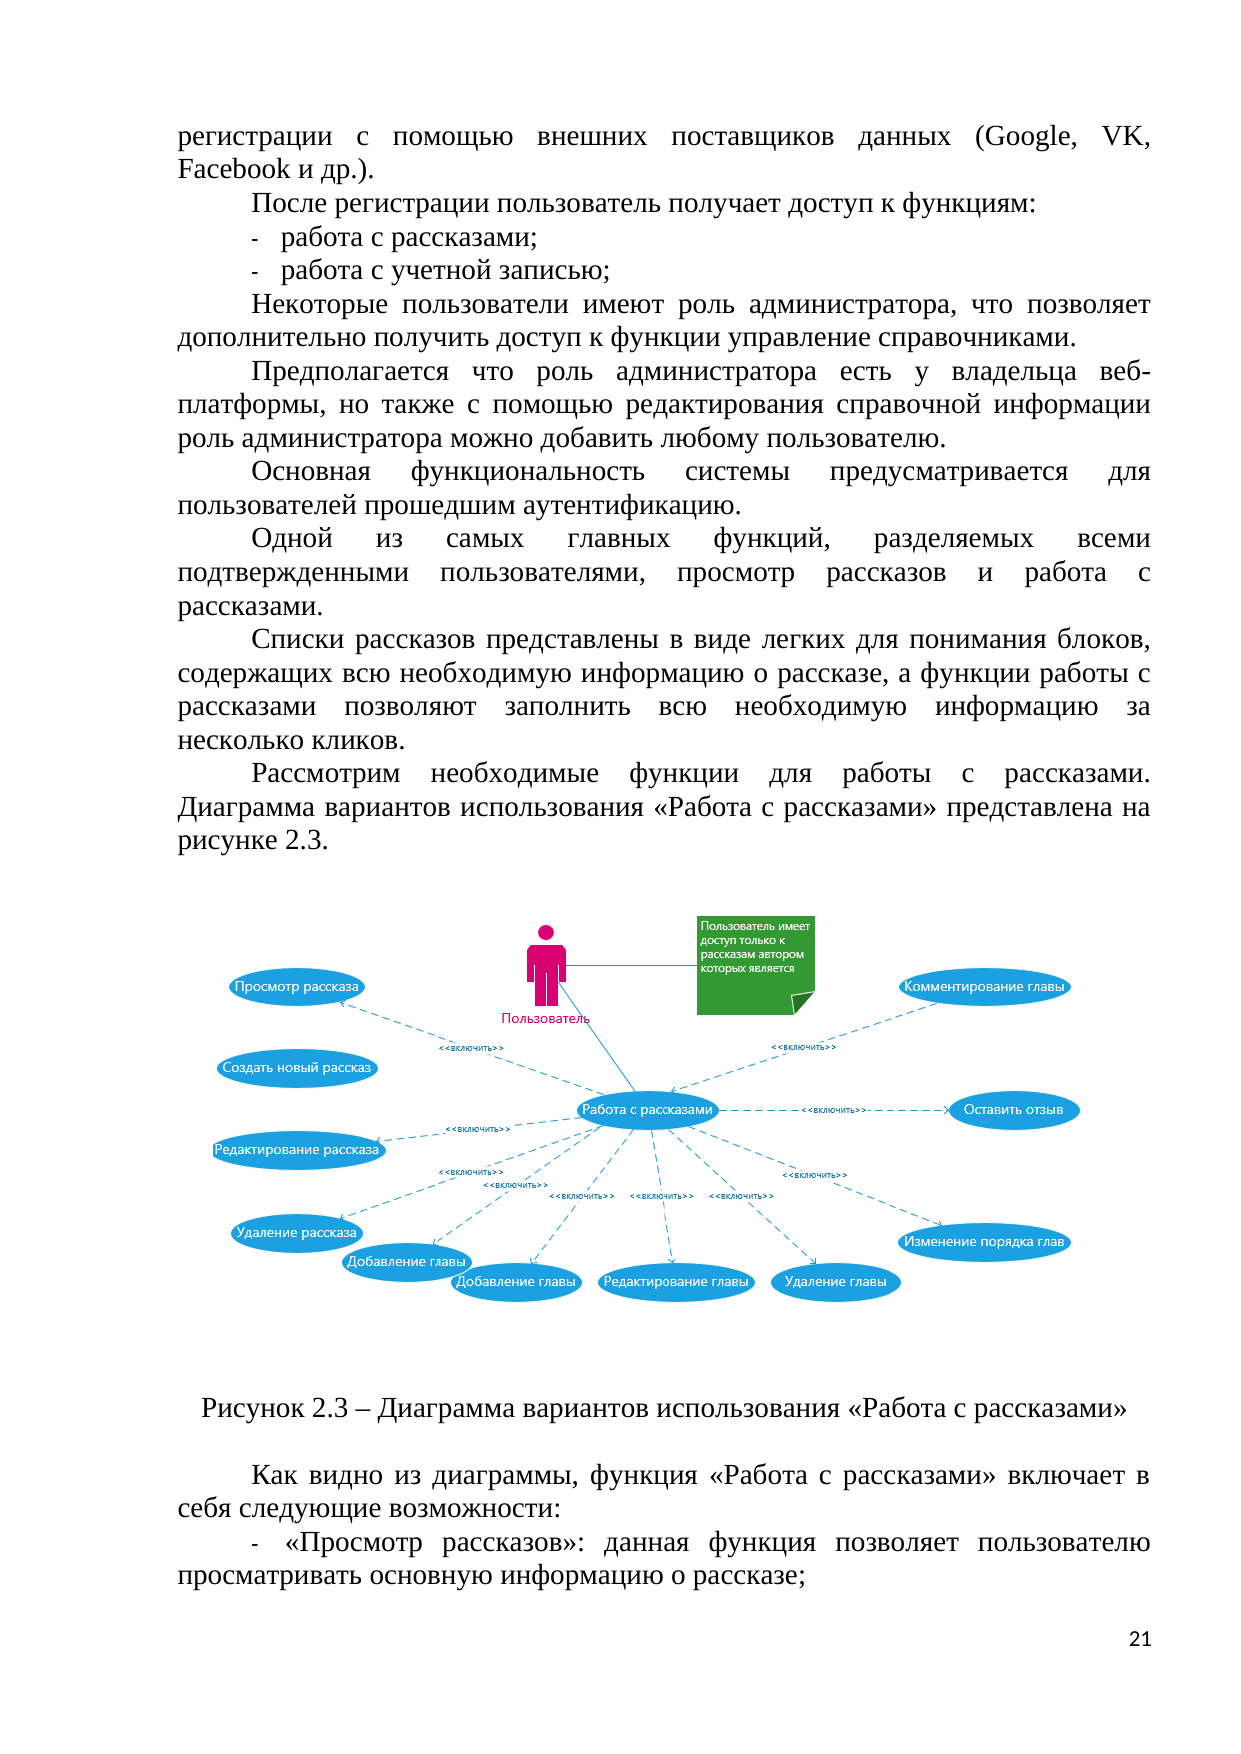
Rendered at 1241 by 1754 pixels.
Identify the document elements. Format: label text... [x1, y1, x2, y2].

list Рассмотрим необходимые функции для работы с рассказами. Диаграмма вариантов использования «Работа с рассказами» представлена на рисунке 2.3. [177, 755, 1152, 856]
text Некоторые пользователи имеют роль администратора, что позволяет дополнительно получить доступ к функции управление справочниками. [177, 286, 1152, 353]
list Предполагается что роль администратора есть у владельца веб-платформы, но также с помощью редактирования справочной информации роль администратора можно добавить любому пользователю. [177, 353, 1152, 453]
list Как видно из диаграммы, функция «Работа с рассказами» включает в себя следующие возможности: [177, 1457, 1152, 1524]
list Рисунок 2.3 – Диаграмма вариантов использования «Работа с рассказами» [177, 1390, 1152, 1423]
list работа с учетной записью; [251, 252, 1152, 286]
list Одной из самых главных функций, разделяемых всеми подтвержденными пользователями, просмотр рассказов и работа с рассказами. [177, 521, 1152, 621]
text После регистрации пользователь получает доступ к функциям: [177, 185, 1152, 219]
list Списки рассказов представлены в виде легких для понимания блоков, содержащих всю необходимую информацию о рассказе, а функции работы с рассказами позволяют заполнить всю необходимую информацию за несколько кликов. [177, 621, 1152, 755]
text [177, 118, 1152, 185]
picture [213, 889, 1116, 1357]
list работа с рассказами; [251, 219, 1152, 252]
list «Просмотр рассказов»: данная функция позволяет пользователю просматривать основную информацию о рассказе; [177, 1524, 1152, 1591]
list Основная функциональность системы предусматривается для пользователей прошедшим аутентификацию. [177, 453, 1152, 521]
